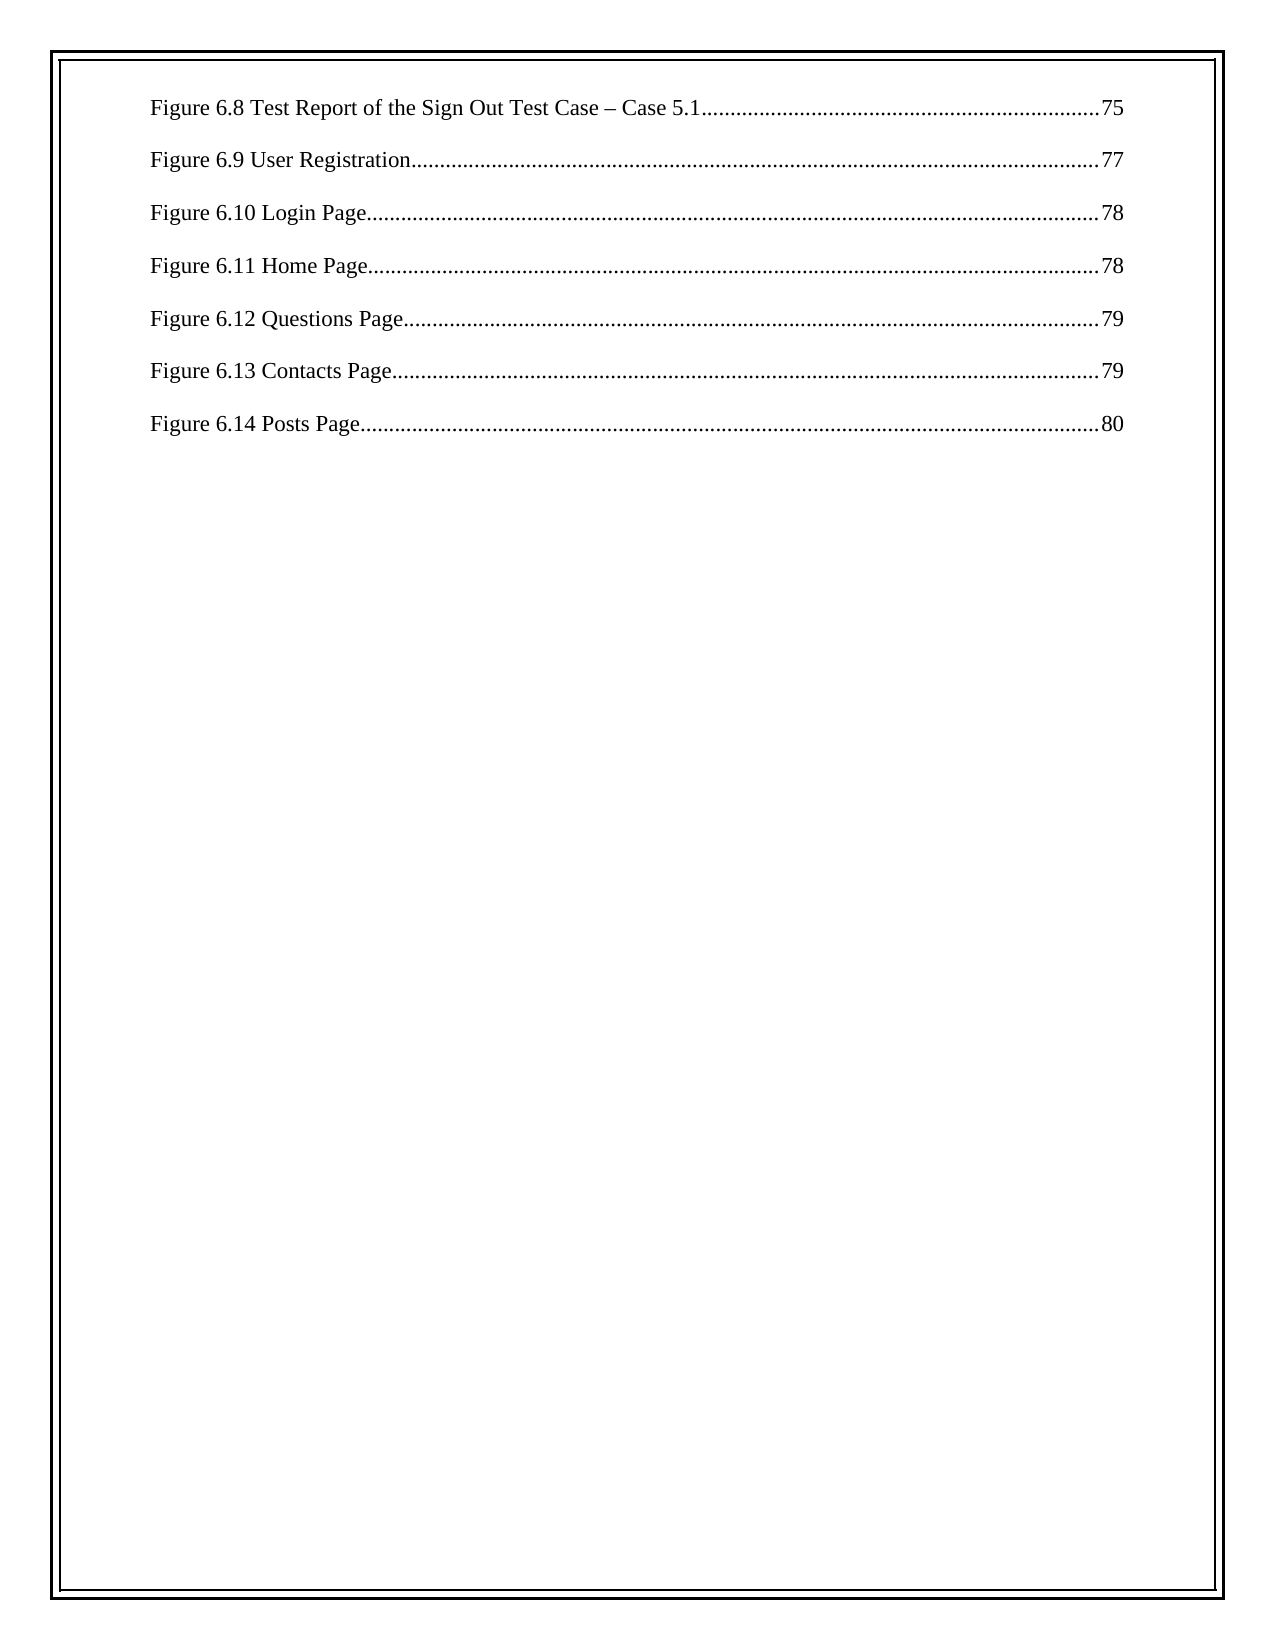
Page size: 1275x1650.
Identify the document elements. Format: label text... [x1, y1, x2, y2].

text Figure 6.9 User Registration 77 [150, 146, 1125, 173]
text Figure 6.12 Questions Page 79 [150, 304, 1125, 331]
text Figure 6.11 Home Page 78 [150, 252, 1125, 278]
text Figure 6.13 Contacts Page 79 [150, 357, 1125, 384]
text Figure 6.10 Login Page 78 [150, 199, 1125, 226]
text Figure 6.14 Posts Page 80 [150, 410, 1125, 436]
text Figure 6.8 Test Report of the Sign Out Test Case – Case 5.1 75 [150, 94, 1125, 120]
